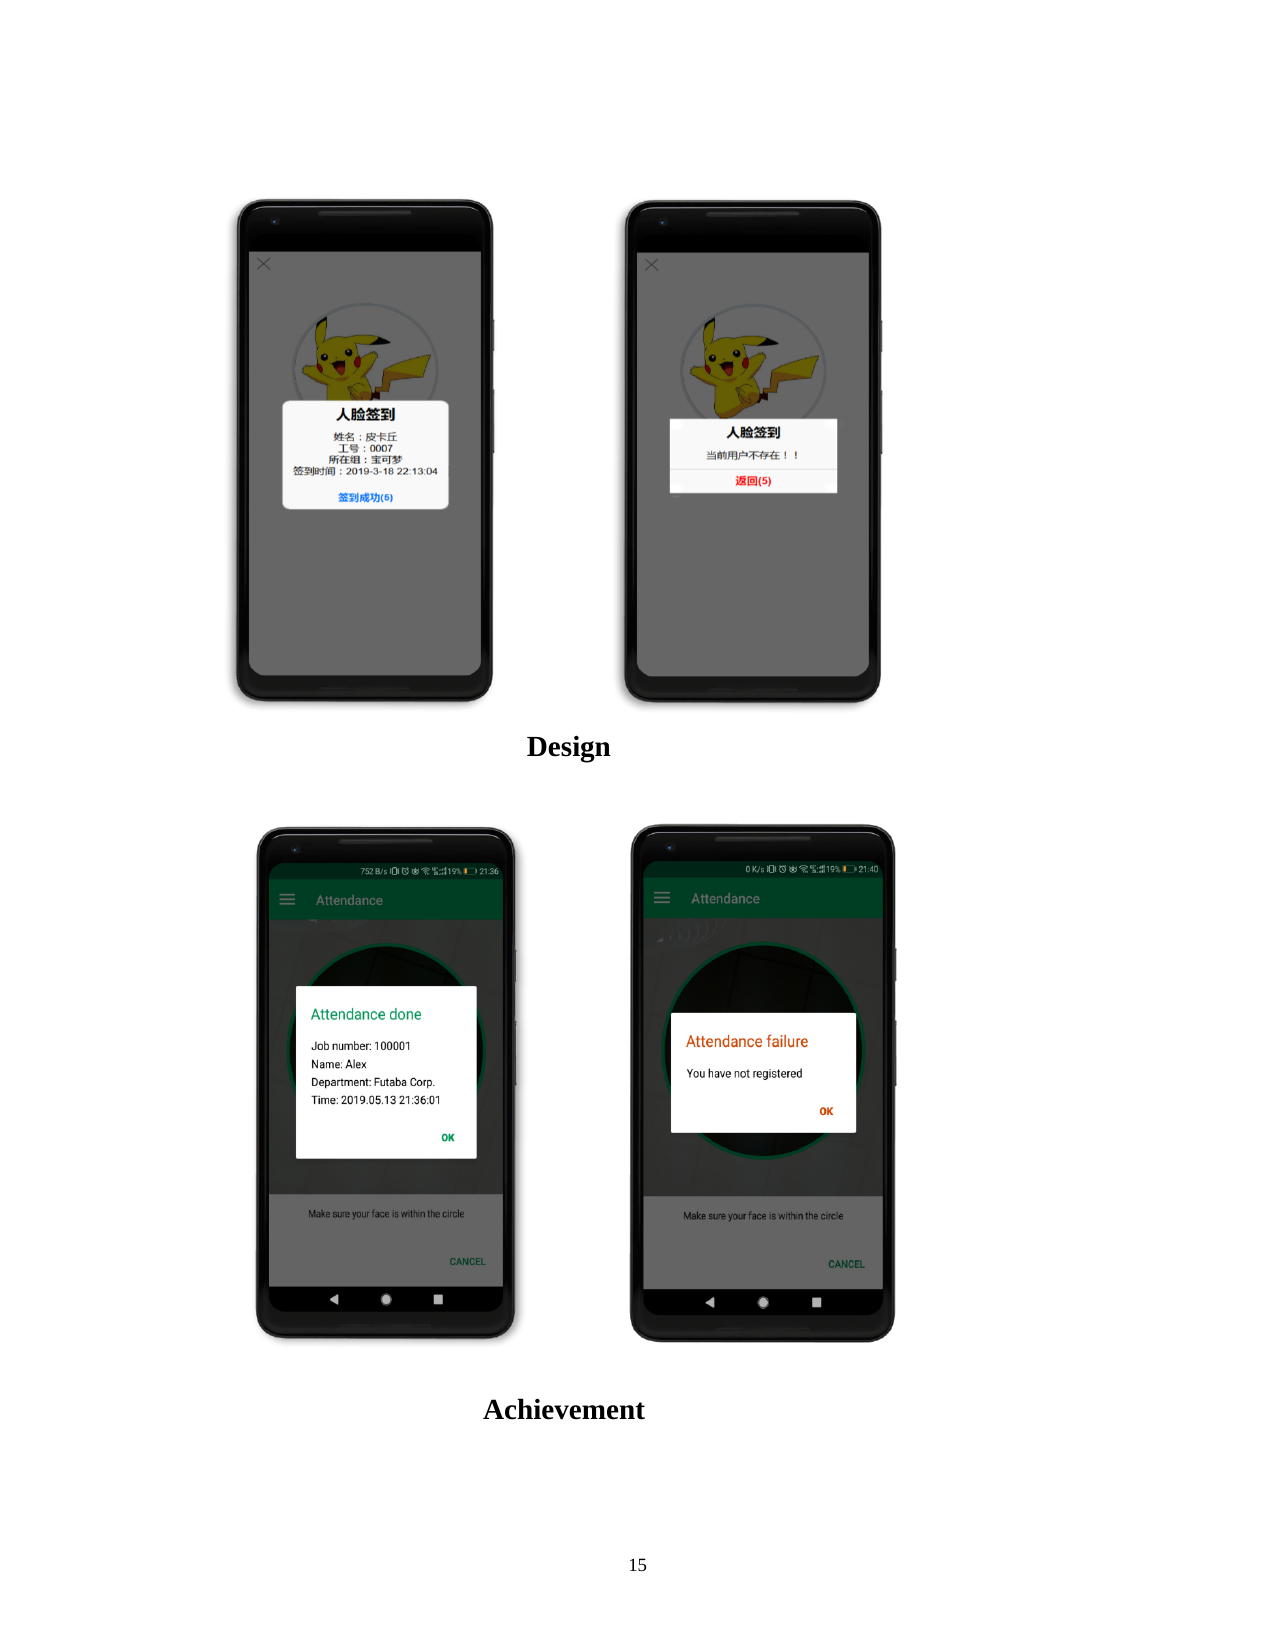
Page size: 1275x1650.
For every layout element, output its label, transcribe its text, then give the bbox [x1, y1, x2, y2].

picture [590, 818, 935, 1350]
picture [217, 818, 554, 1347]
picture [604, 194, 901, 716]
text Achievement [249, 1392, 1157, 1426]
picture [216, 190, 513, 713]
